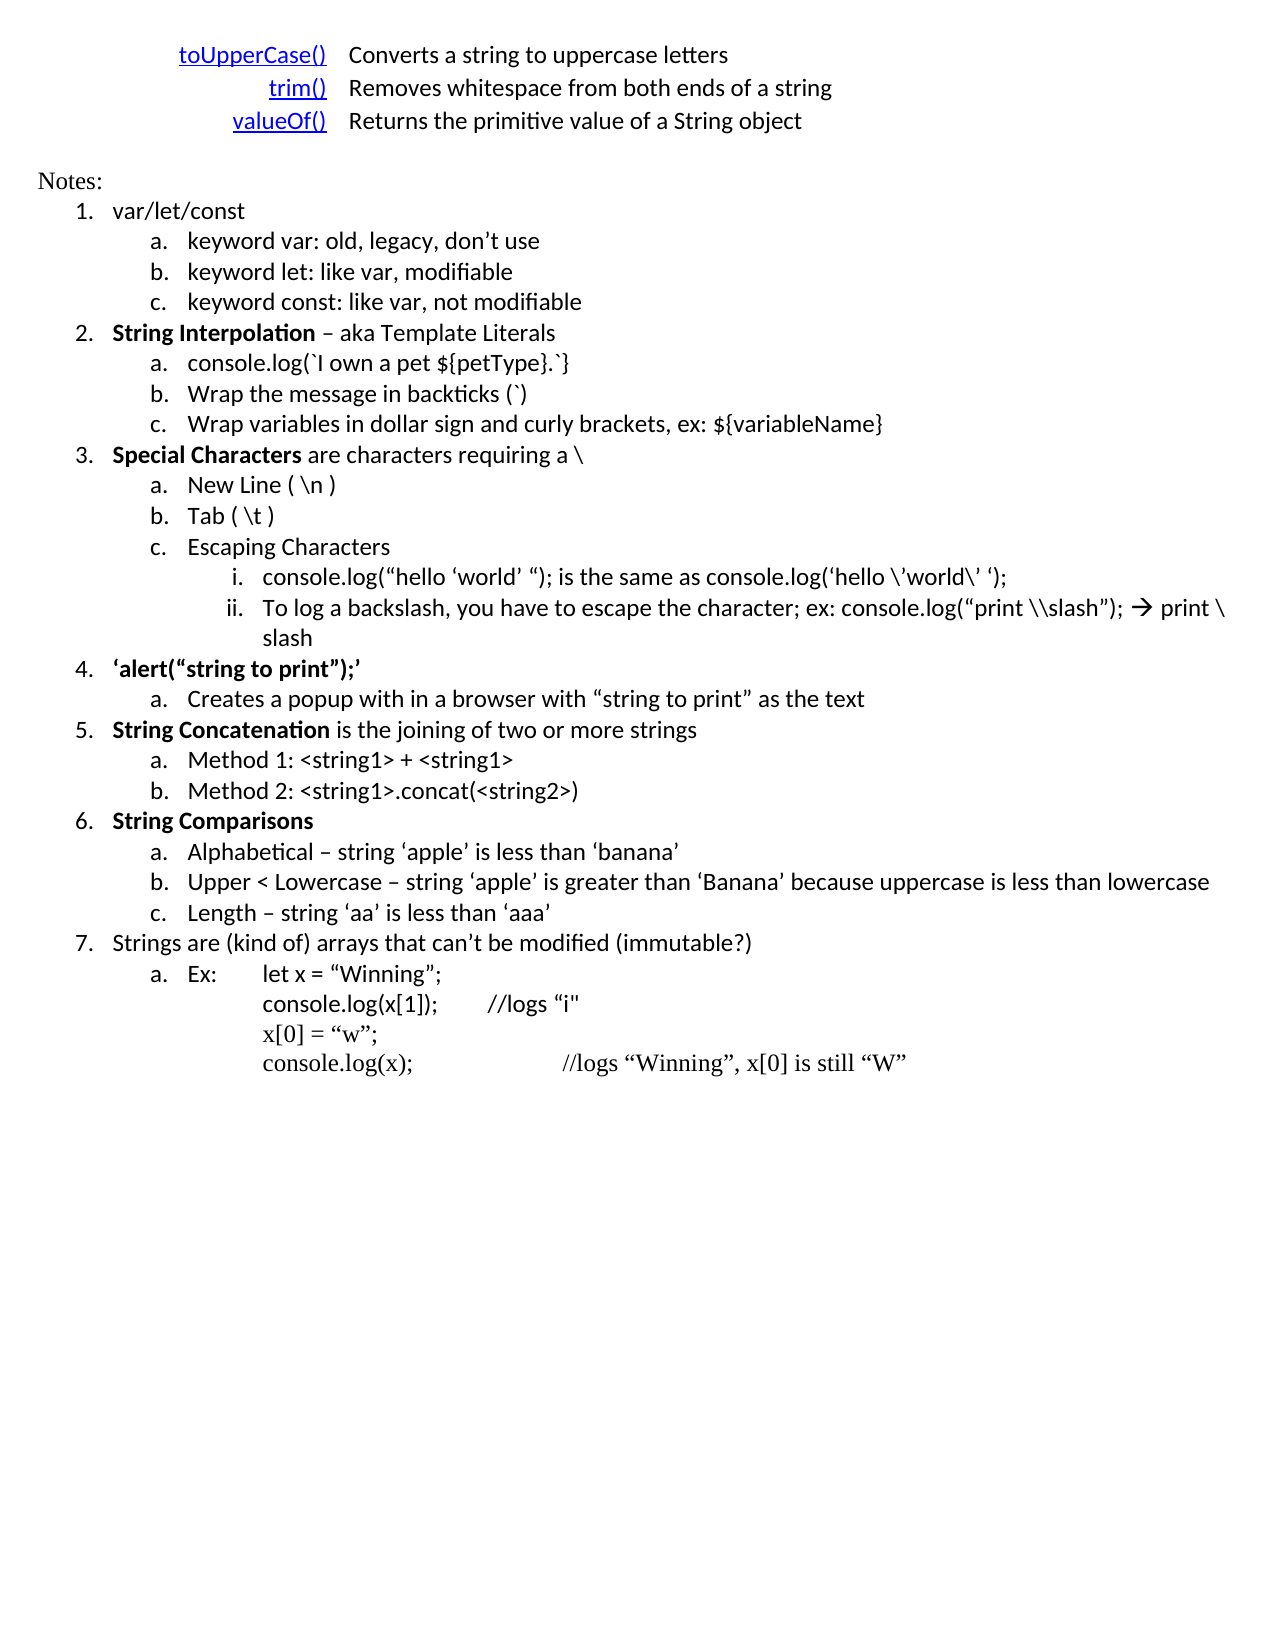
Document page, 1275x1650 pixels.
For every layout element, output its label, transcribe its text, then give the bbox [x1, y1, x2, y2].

text x[0] = “w”; [187, 1019, 1237, 1048]
list New Line ( \n ) [150, 470, 1237, 500]
text console.log(x); //logs “Winning”, x[0] is still “W” [187, 1048, 1237, 1077]
list var/let/const [75, 195, 1237, 226]
list ‘alert(“string to print”);’ [75, 653, 1237, 683]
list String Concatenation is the joining of two or more strings [75, 714, 1237, 744]
list Escaping Characters [150, 531, 1237, 561]
list console.log(x[1]); //logs “i" [187, 988, 1237, 1019]
list console.log(`I own a pet ${petType}.`} [150, 348, 1237, 378]
list Method 2: <string1>.concat(<string2>) [150, 775, 1237, 805]
list Length – string ‘aa’ is less than ‘aaa’ [150, 897, 1237, 927]
table_cell Returns the primitive value of a String object [338, 104, 1177, 137]
list Tab ( \t ) [150, 500, 1237, 531]
text Notes: [37, 166, 1237, 195]
list Ex: let x = “Winning”; [150, 958, 1237, 988]
list Alphabetical – string ‘apple’ is less than ‘banana’ [150, 836, 1237, 866]
table_cell trim() [38, 71, 337, 104]
table_cell valueOf() [38, 104, 337, 137]
list console.log(“hello ‘world’ “); is the same as console.log(‘hello \’world\’ ‘); [244, 561, 1237, 592]
list Strings are (kind of) arrays that can’t be modified (immutable?) [75, 927, 1237, 958]
list keyword let: like var, modifiable [150, 256, 1237, 287]
list String Interpolation – aka Template Literals [75, 317, 1237, 348]
list String Comparisons [75, 805, 1237, 836]
list Upper < Lowercase – string ‘apple’ is greater than ‘Banana’ because uppercase is less than lowercase [150, 866, 1237, 897]
list keyword var: old, legacy, don’t use [150, 226, 1237, 256]
list Wrap variables in dollar sign and curly brackets, ex: ${variableName} [150, 409, 1237, 439]
list Special Characters are characters requiring a \ [75, 439, 1237, 470]
table_cell Removes whitespace from both ends of a string [338, 71, 1177, 104]
list To log a backslash, you have to escape the character; ex: console.log(“print \\slash”); print \slash [244, 592, 1237, 653]
list Wrap the message in backticks (`) [150, 378, 1237, 409]
table_cell toUpperCase() [38, 38, 337, 71]
list Method 1: <string1> + <string1> [150, 744, 1237, 775]
list keyword const: like var, not modifiable [150, 287, 1237, 317]
list Creates a popup with in a browser with “string to print” as the text [150, 683, 1237, 714]
table_cell Converts a string to uppercase letters [338, 38, 1177, 71]
